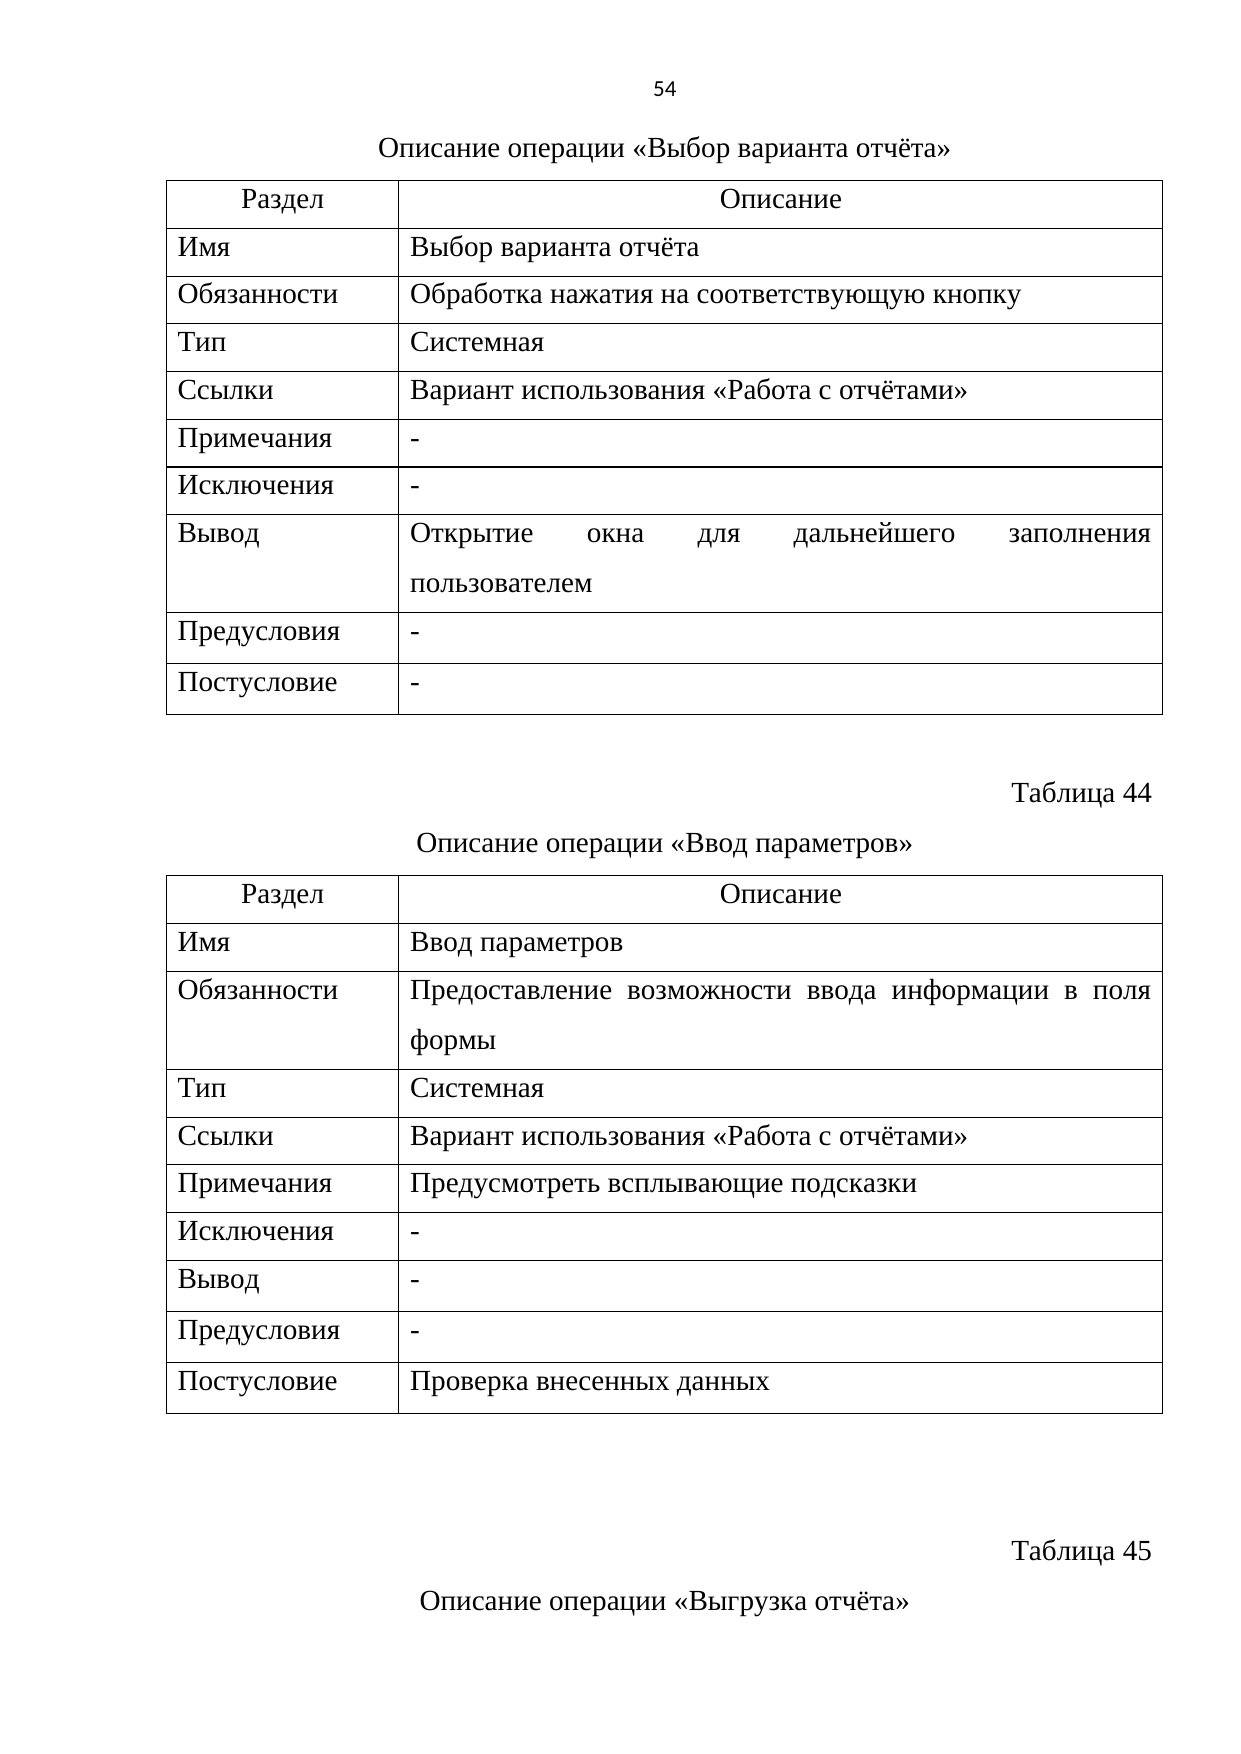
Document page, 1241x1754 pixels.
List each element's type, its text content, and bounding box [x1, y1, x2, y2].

table_cell Системная [399, 324, 1162, 371]
table_cell Тип [167, 1070, 398, 1117]
table_cell Предусловия [167, 1312, 398, 1362]
table_cell Примечания [167, 420, 398, 466]
table_header Описание [399, 876, 1162, 923]
table_cell - [399, 420, 1162, 466]
table_cell Исключения [167, 1213, 398, 1260]
table_cell - [399, 1261, 1162, 1311]
table_cell Проверка внесенных данных [399, 1363, 1162, 1413]
table_cell Вывод [167, 515, 398, 612]
table_cell Выбор варианта отчёта [399, 229, 1162, 276]
table_cell Предусмотреть всплывающие подсказки [399, 1165, 1162, 1212]
text Таблица 44 [177, 775, 1152, 808]
table_cell - [399, 468, 1162, 514]
table_cell Предоставление возможности ввода информации в поля формы [399, 972, 1162, 1069]
table_cell Примечания [167, 1165, 398, 1212]
table_cell Тип [167, 324, 398, 371]
table_cell Ссылки [167, 1118, 398, 1164]
table_cell Ссылки [167, 372, 398, 419]
table_cell Обязанности [167, 972, 398, 1069]
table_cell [399, 372, 1162, 419]
text Таблица 45 [177, 1533, 1152, 1566]
table_cell Исключения [167, 468, 398, 514]
table_cell - [399, 1312, 1162, 1362]
table_cell - [399, 613, 1162, 663]
table_header Раздел [167, 181, 398, 228]
table_header Описание [399, 181, 1162, 228]
table_cell Имя [167, 924, 398, 971]
table_cell Системная [399, 1070, 1162, 1117]
table_cell Имя [167, 229, 398, 276]
table_cell - [399, 1213, 1162, 1260]
table_cell Вариант использования «Работа с отчётами» [399, 1118, 1162, 1164]
table_cell Предусловия [167, 613, 398, 663]
table_cell Ввод параметров [399, 924, 1162, 971]
table_cell Вывод [167, 1261, 398, 1311]
table_cell Обязанности [167, 277, 398, 323]
table_cell Обработка нажатия на соответствующую кнопку [399, 277, 1162, 323]
table_cell Постусловие [167, 1363, 398, 1413]
table_cell Открытие окна для дальнейшего заполнения пользователем [399, 515, 1162, 612]
text Описание операции «Ввод параметров» [177, 825, 1152, 859]
text Описание операции «Выбор варианта отчёта» [177, 130, 1152, 163]
table_cell Постусловие [167, 664, 398, 714]
table_header Раздел [167, 876, 398, 923]
text Описание операции «Выгрузка отчёта» [177, 1583, 1152, 1617]
table_cell - [399, 664, 1162, 714]
